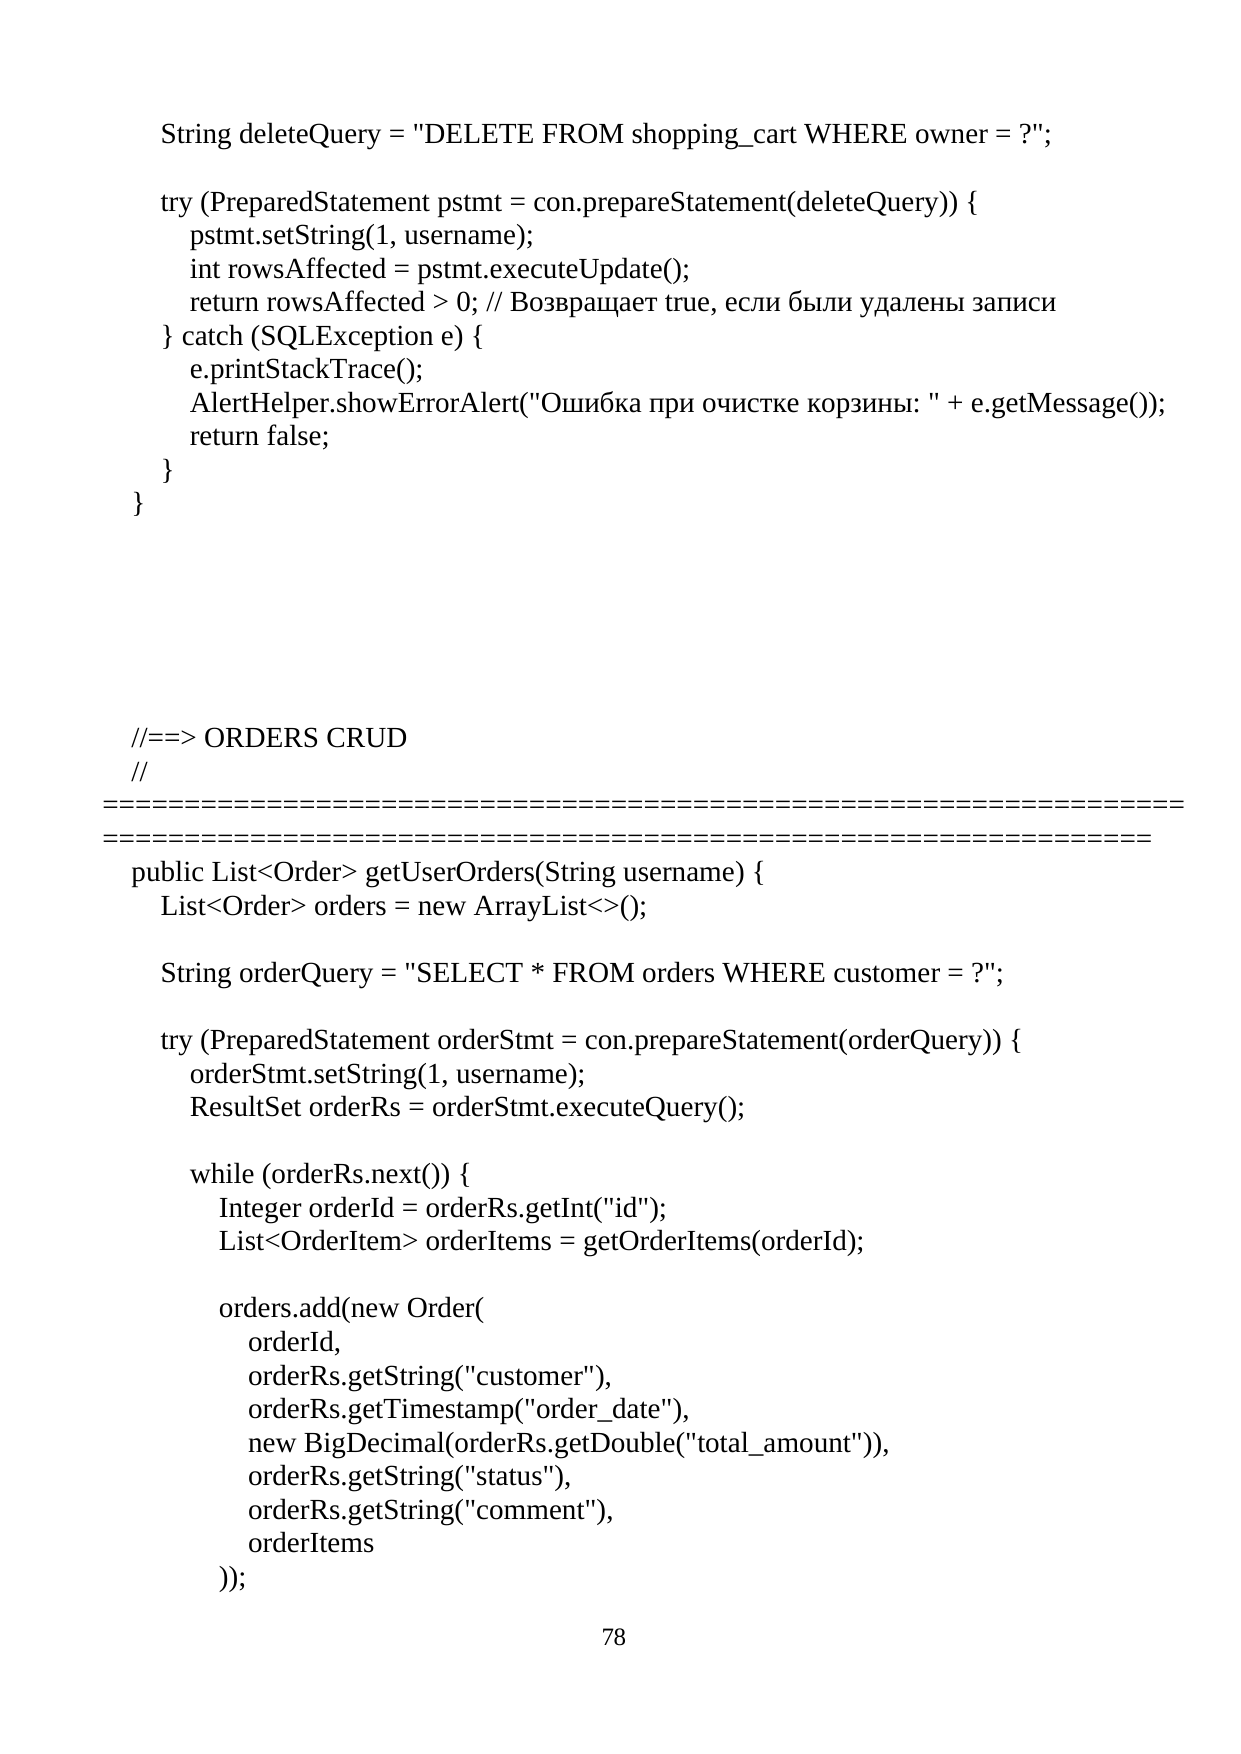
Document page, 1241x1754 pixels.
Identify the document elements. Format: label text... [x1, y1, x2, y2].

text orders.add(new Order( [102, 1291, 1192, 1324]
text orderRs.getTimestamp("order_date"), [102, 1391, 1192, 1425]
text // ================================================================================================================================== [102, 754, 1192, 854]
text List<Order> orders = new ArrayList<>(); [102, 888, 1192, 922]
text orderStmt.setString(1, username); [102, 1056, 1192, 1089]
text try (PreparedStatement orderStmt = con.prepareStatement(orderQuery)) { [102, 1022, 1192, 1056]
text orderId, [102, 1324, 1192, 1358]
text while (orderRs.next()) { [102, 1156, 1192, 1190]
text } [102, 452, 1192, 486]
text AlertHelper.showErrorAlert("Ошибка при очистке корзины: " + e.getMessage()); [102, 385, 1192, 418]
text pstmt.setString(1, username); [102, 217, 1192, 251]
text orderRs.getString("comment"), [102, 1492, 1192, 1525]
text } [102, 486, 1192, 519]
text return rowsAffected > 0; // Возвращает true, если были удалены записи [102, 284, 1192, 318]
text public List<Order> getUserOrders(String username) { [102, 854, 1192, 888]
text String orderQuery = "SELECT * FROM orders WHERE customer = ?"; [102, 955, 1192, 989]
text e.printStackTrace(); [102, 351, 1192, 385]
text List<OrderItem> orderItems = getOrderItems(orderId); [102, 1223, 1192, 1257]
text orderItems [102, 1525, 1192, 1559]
text try (PreparedStatement pstmt = con.prepareStatement(deleteQuery)) { [102, 184, 1192, 217]
text String deleteQuery = "DELETE FROM shopping_cart WHERE owner = ?"; [102, 117, 1192, 150]
text int rowsAffected = pstmt.executeUpdate(); [102, 251, 1192, 284]
text orderRs.getString("customer"), [102, 1358, 1192, 1391]
text return false; [102, 418, 1192, 452]
text ResultSet orderRs = orderStmt.executeQuery(); [102, 1089, 1192, 1123]
text orderRs.getString("status"), [102, 1458, 1192, 1492]
text //==> ORDERS CRUD [102, 720, 1192, 754]
text )); [102, 1559, 1192, 1592]
text new BigDecimal(orderRs.getDouble("total_amount")), [102, 1425, 1192, 1458]
text } catch (SQLException e) { [102, 318, 1192, 351]
text Integer orderId = orderRs.getInt("id"); [102, 1190, 1192, 1223]
